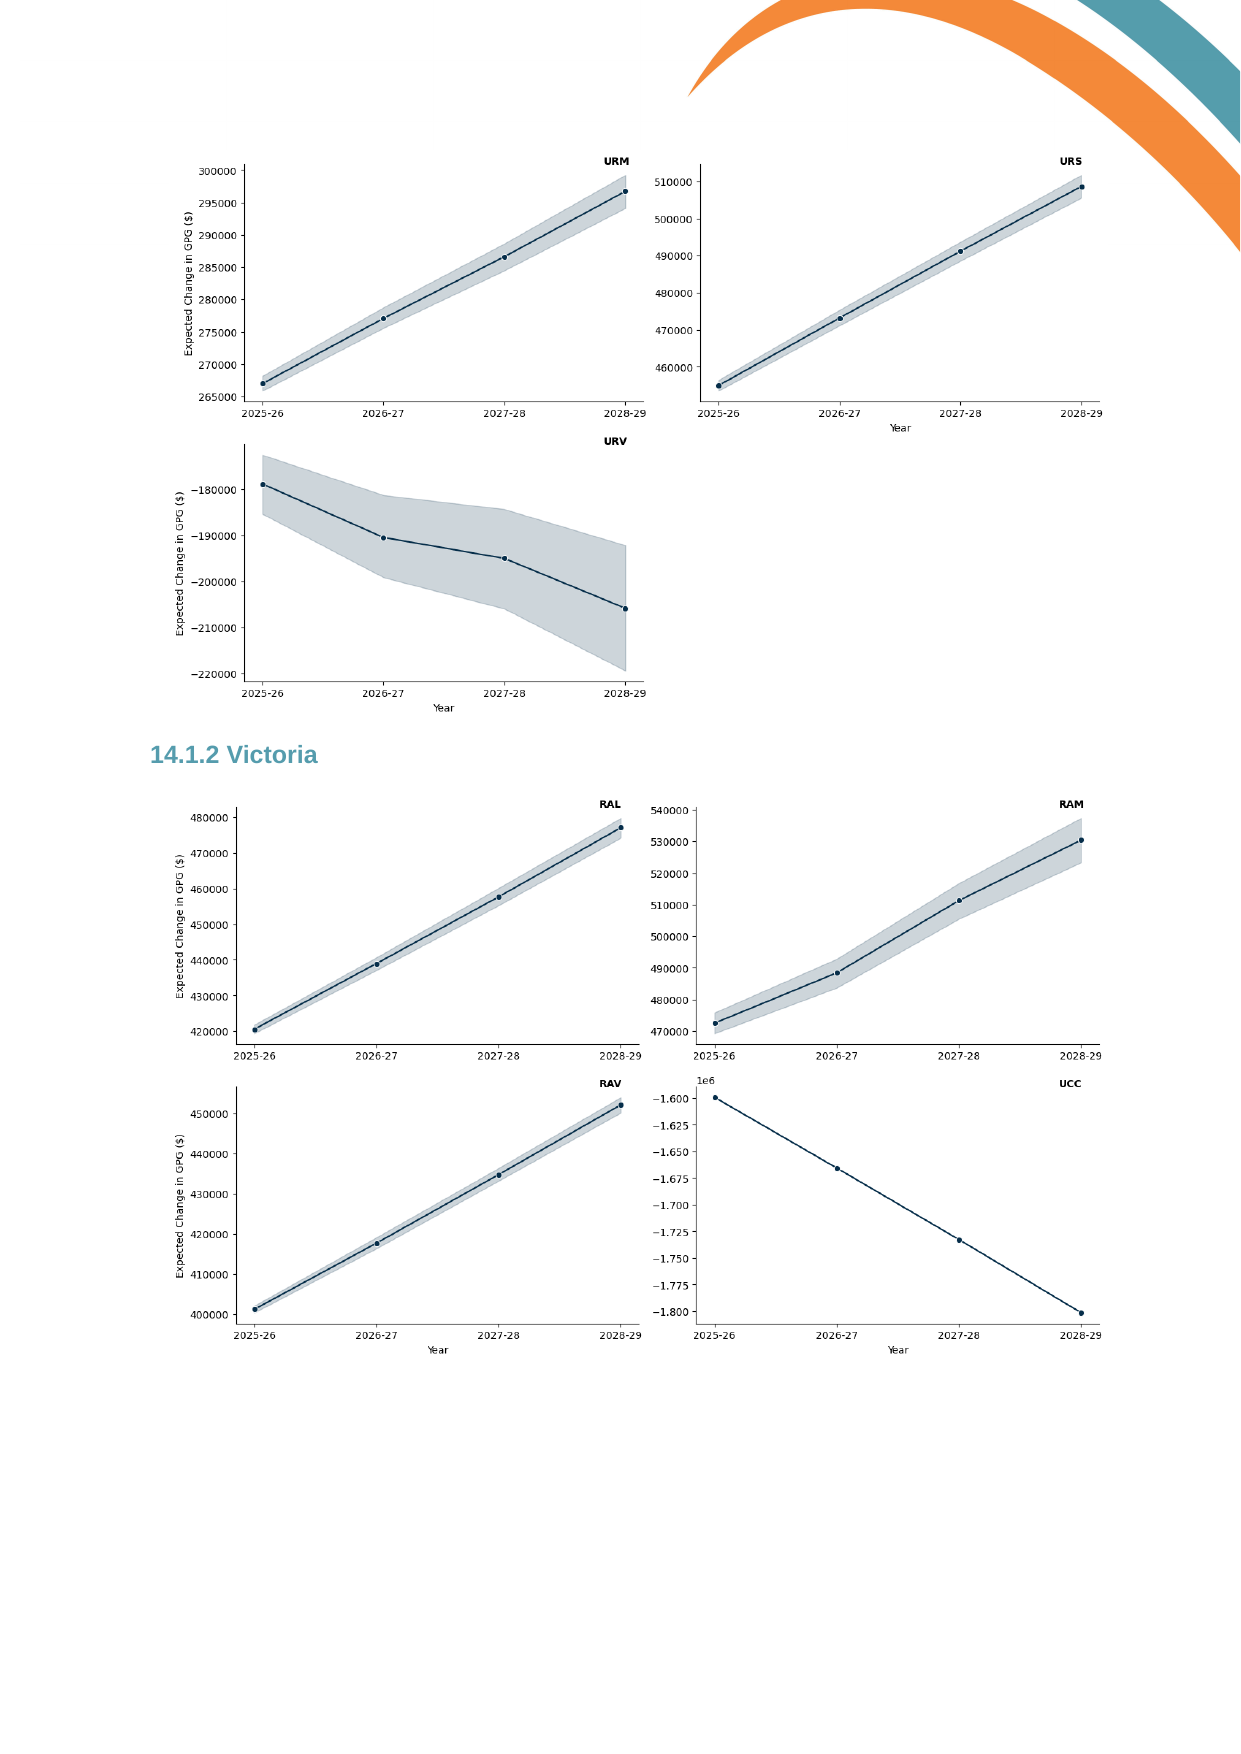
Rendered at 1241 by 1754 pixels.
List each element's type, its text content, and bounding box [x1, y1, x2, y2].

picture [168, 792, 1109, 1362]
subtitle 14.1.2 Victoria [150, 741, 1090, 769]
picture [19, 0, 1241, 720]
